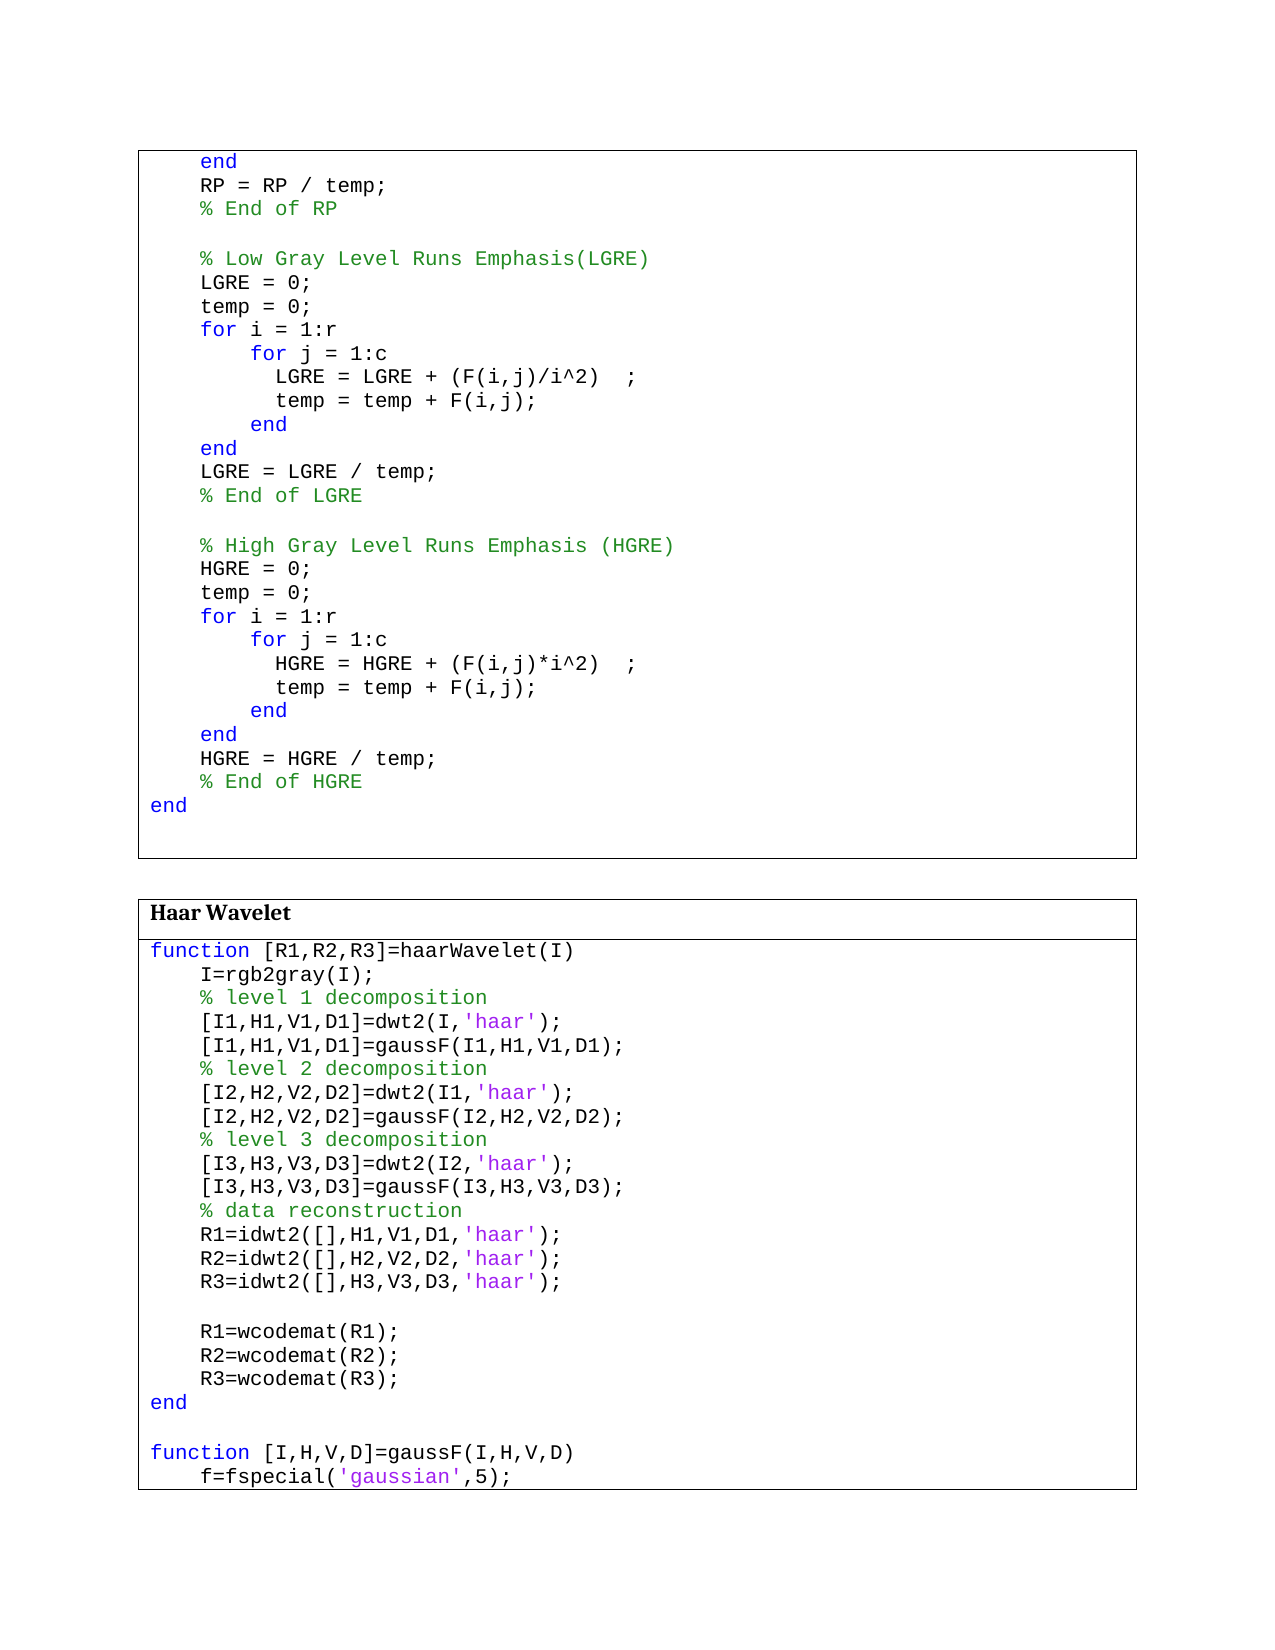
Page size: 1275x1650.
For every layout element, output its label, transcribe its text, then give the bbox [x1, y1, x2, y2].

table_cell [139, 940, 1136, 1489]
table_header Haar Wavelet [139, 900, 1136, 939]
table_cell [139, 151, 1136, 858]
